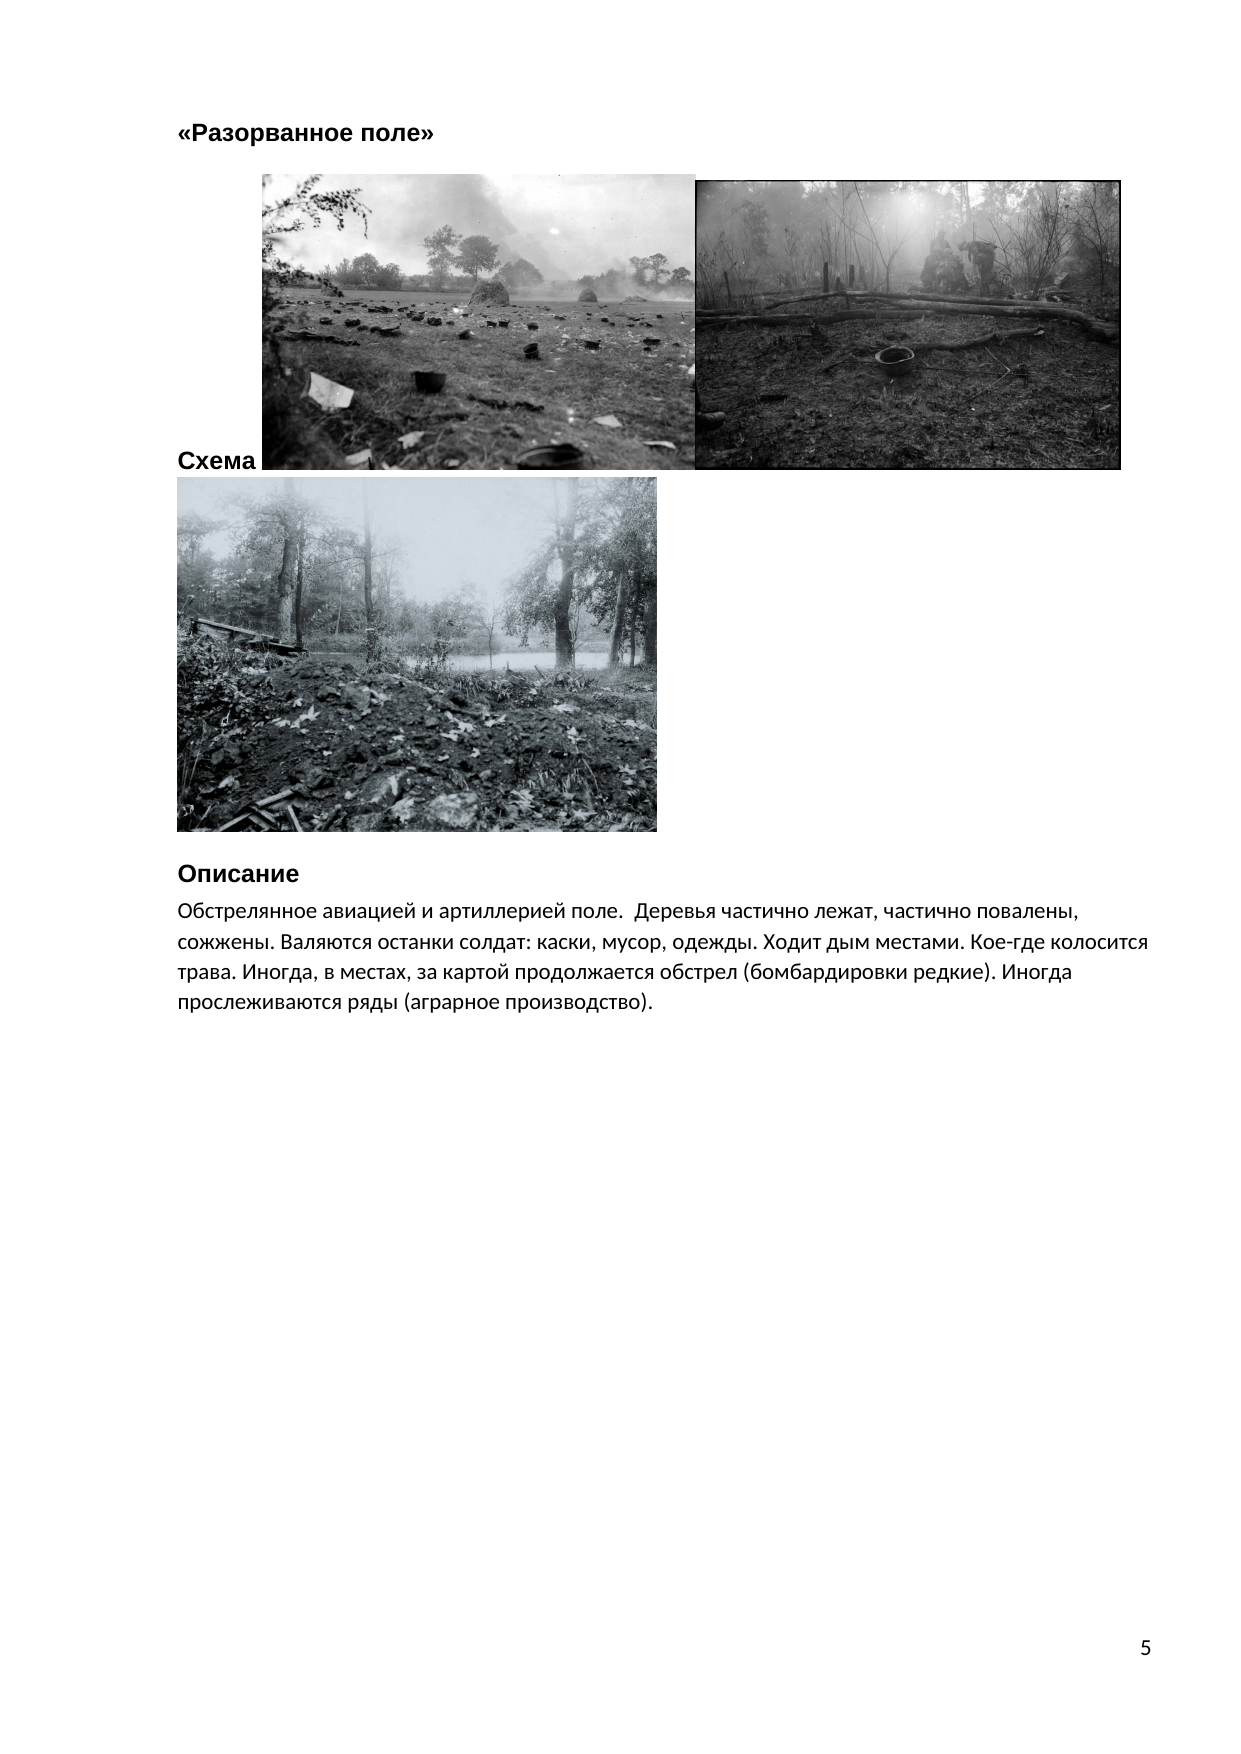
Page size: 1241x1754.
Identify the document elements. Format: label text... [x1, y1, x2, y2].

text Обстрелянное авиацией и артиллерией поле. Деревья частично лежат, частично повалены, сожжены. Валяются останки солдат: каски, мусор, одежды. Ходит дым местами. Кое-где колосится трава. Иногда, в местах, за картой продолжается обстрел (бомбардировки редкие). Иногда прослеживаются ряды (аграрное производство). [177, 897, 1152, 1015]
subtitle «Разорванное поле» [177, 118, 1152, 147]
picture [262, 174, 1121, 470]
subtitle Описание [177, 859, 1152, 888]
picture [177, 477, 657, 832]
